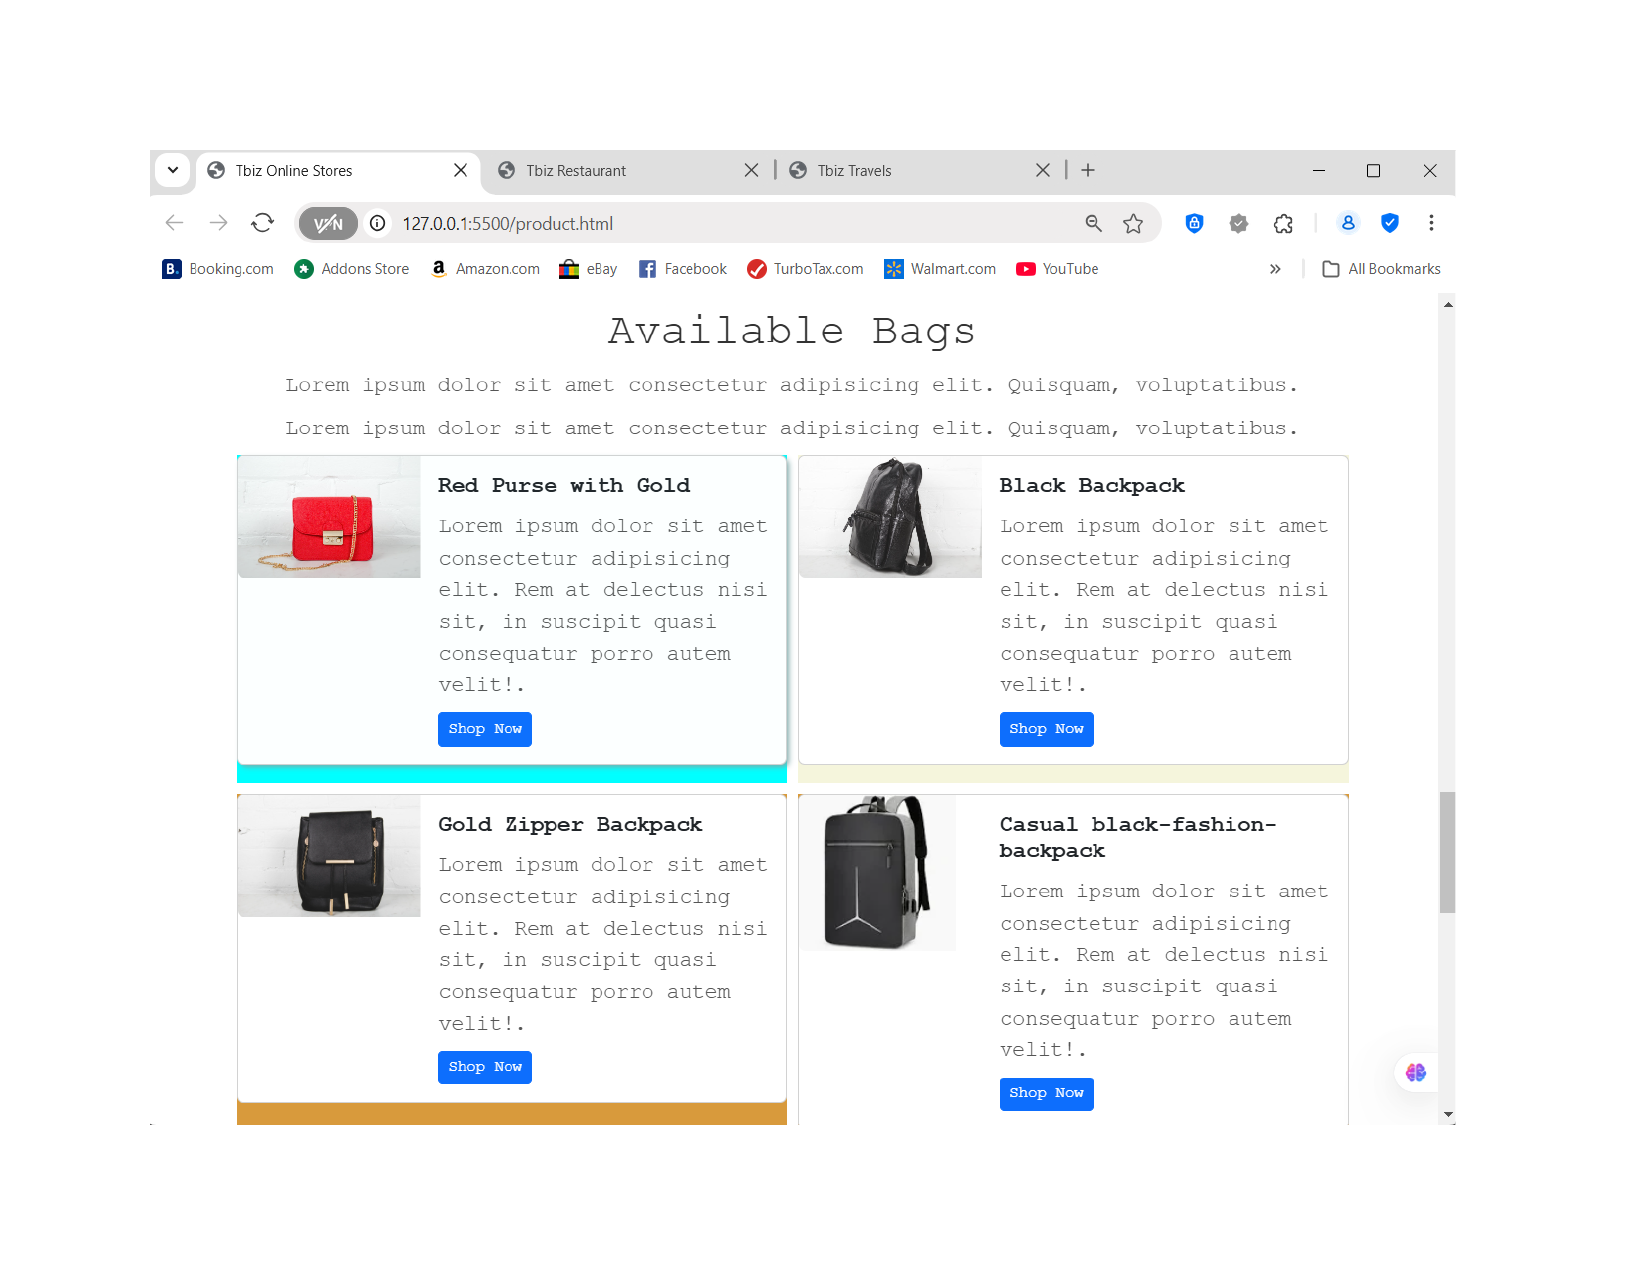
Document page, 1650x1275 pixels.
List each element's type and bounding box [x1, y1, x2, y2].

picture [150, 150, 1456, 1125]
